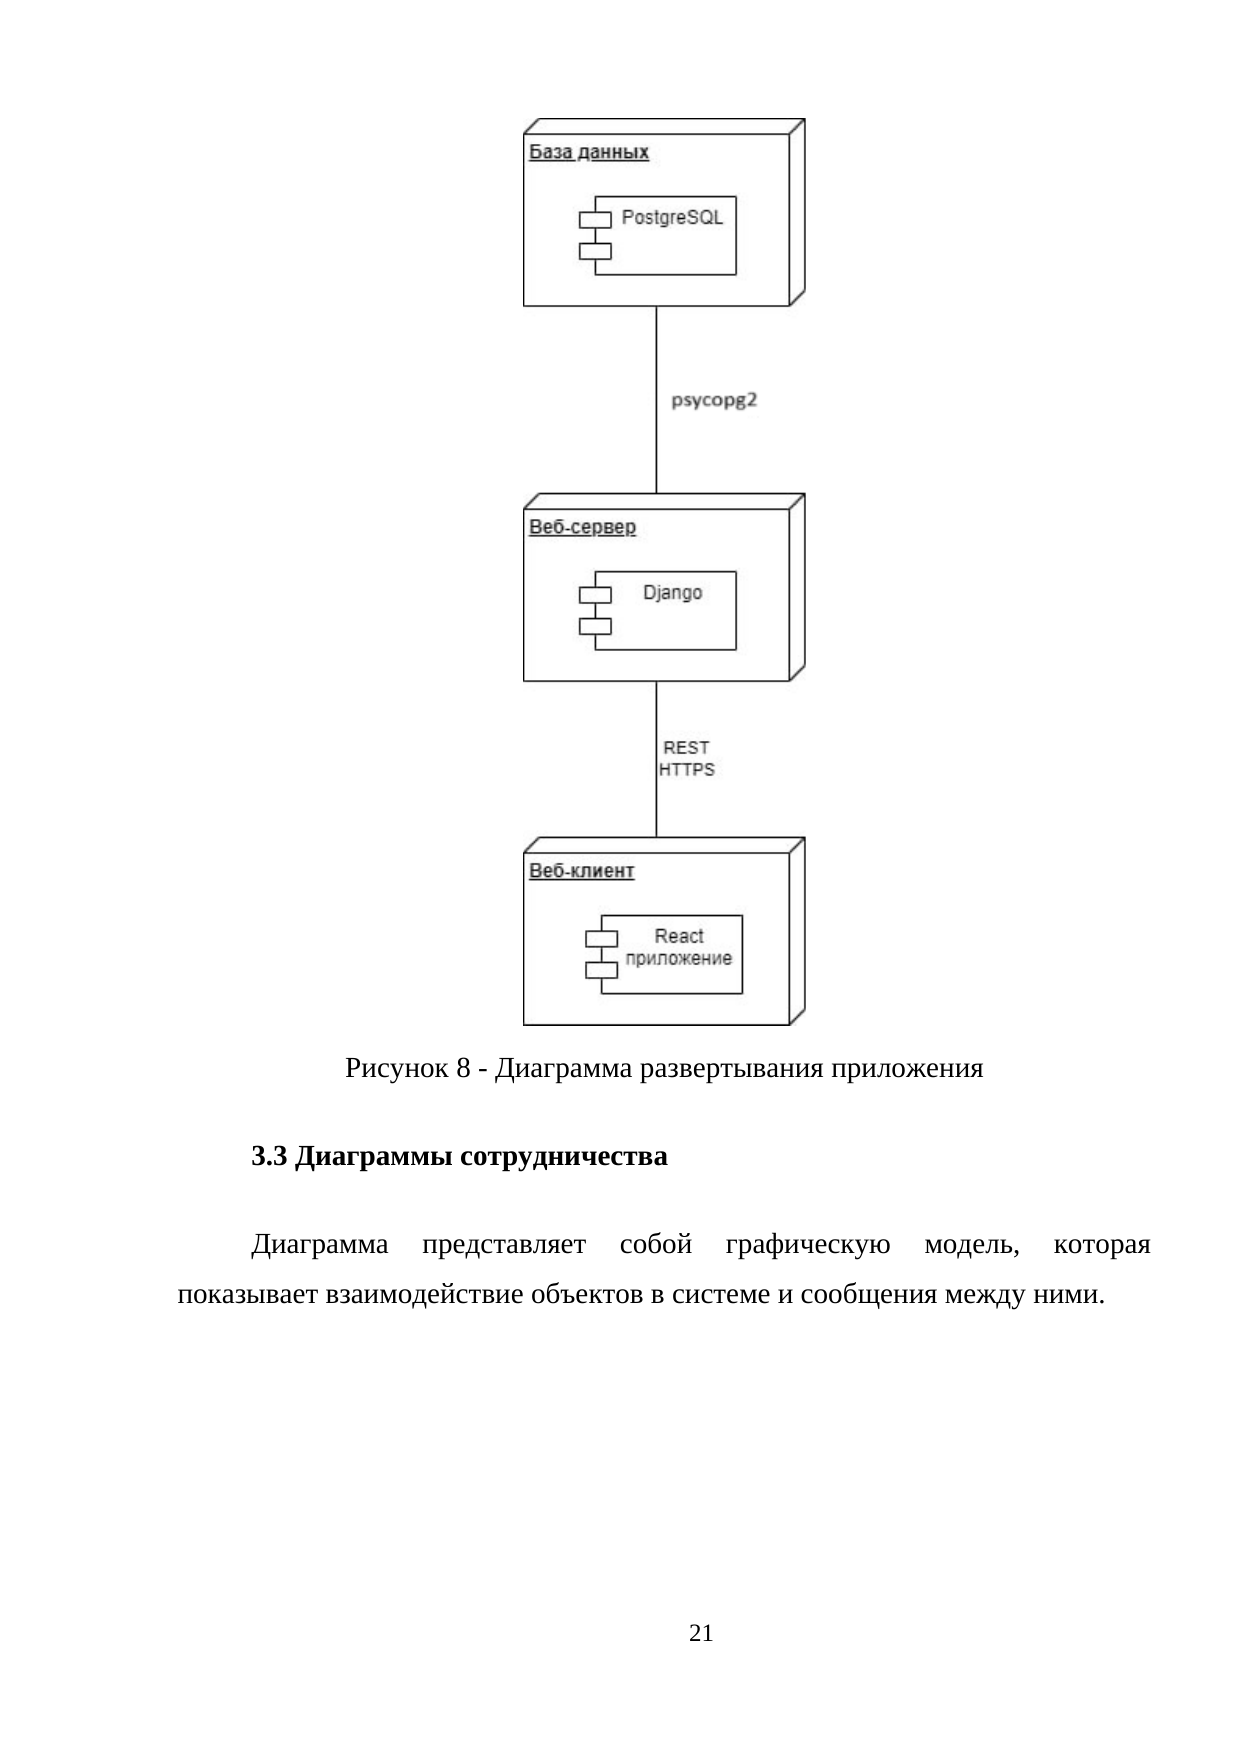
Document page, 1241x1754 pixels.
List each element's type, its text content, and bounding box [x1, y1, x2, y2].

text Диаграмма представляет собой графическую модель, которая показывает взаимодействие объектов в системе и сообщения между ними. [177, 1226, 1152, 1310]
subtitle Диаграммы сотрудничества [177, 1138, 1152, 1172]
text Рисунок - Диаграмма развертывания приложения [177, 1051, 1152, 1084]
picture [523, 118, 806, 1026]
